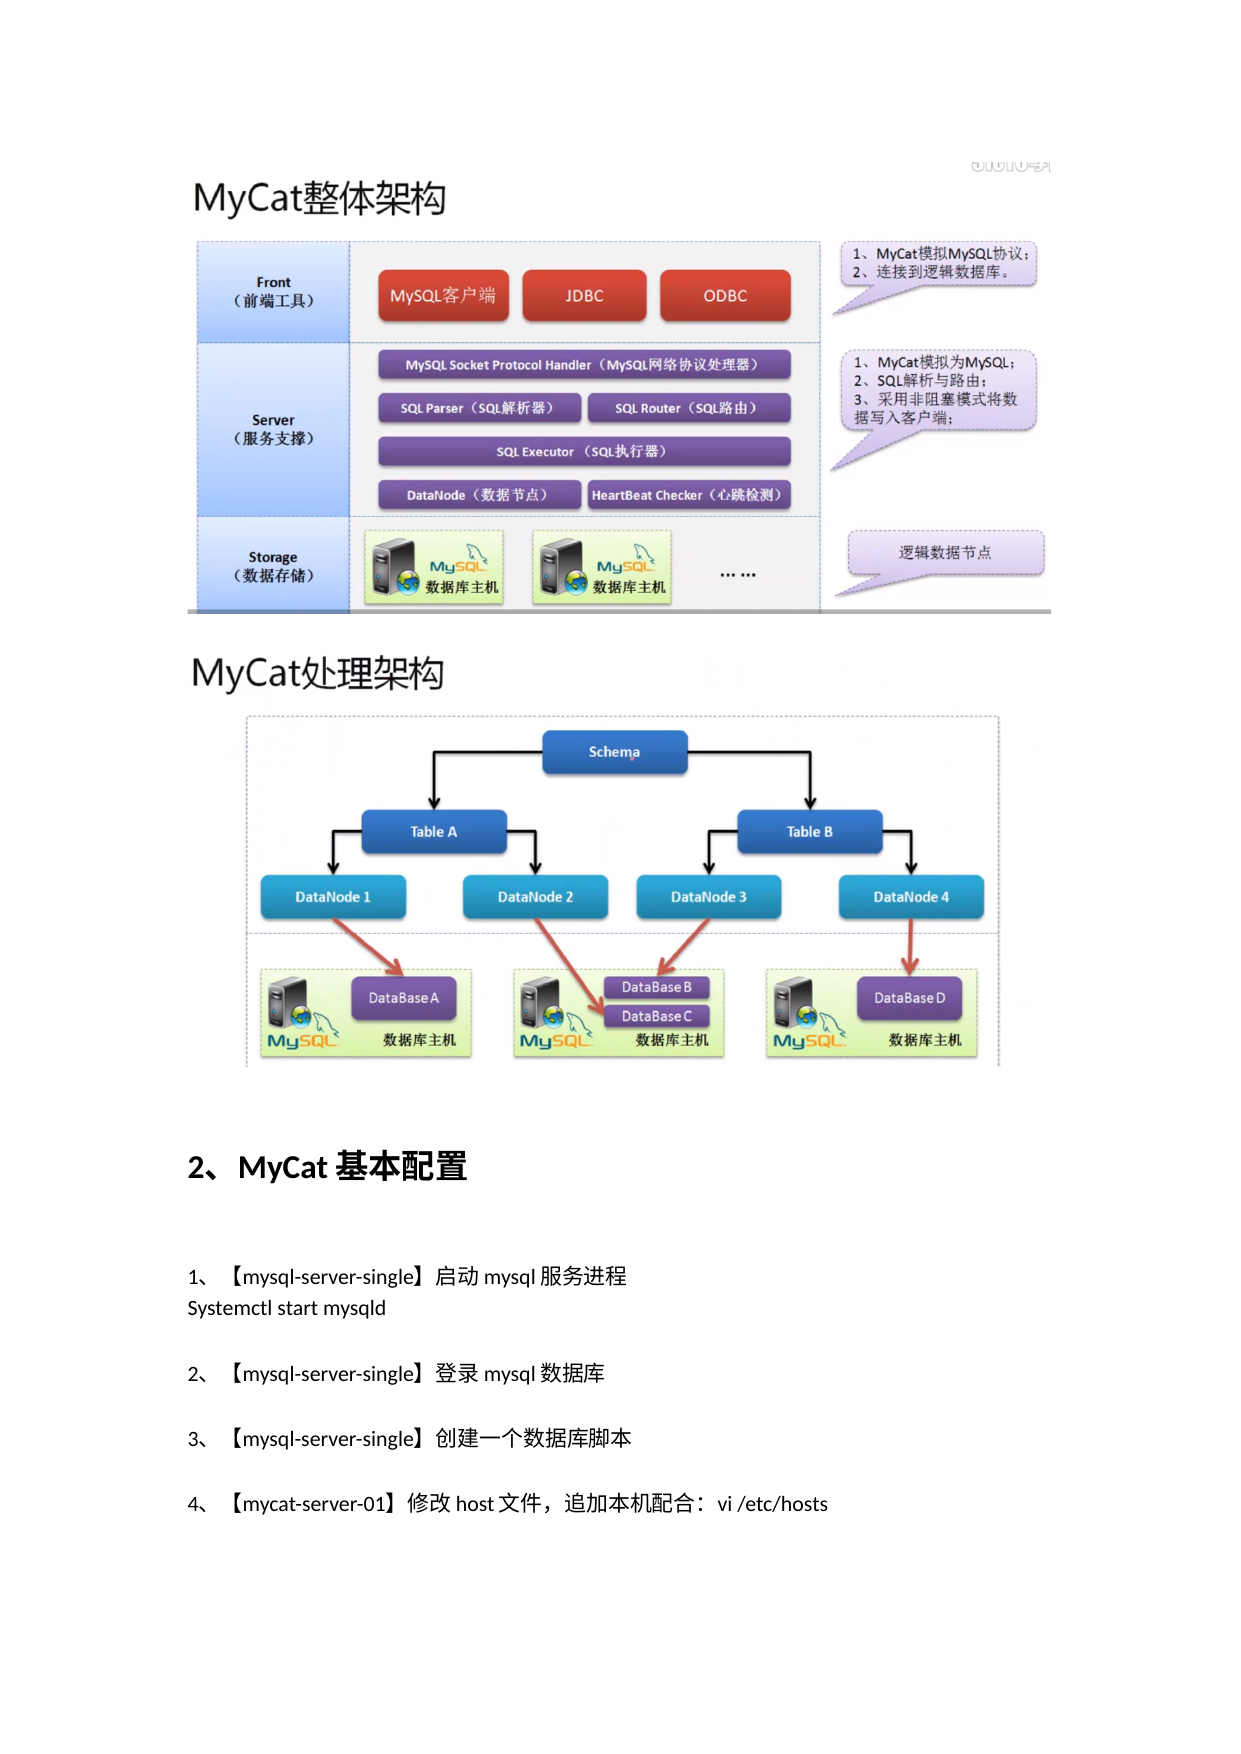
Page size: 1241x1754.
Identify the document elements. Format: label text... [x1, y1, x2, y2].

list 【mysql-server-single】启动mysql服务进程 [187, 1258, 1053, 1291]
list 【mysql-server-single】登录mysql数据库 [187, 1356, 1053, 1388]
picture [187, 649, 1053, 1067]
list Systemctl start mysqld [187, 1291, 1053, 1323]
list 【mysql-server-single】创建一个数据库脚本 [187, 1421, 1053, 1453]
list 【mycat-server-01】修改host文件，追加本机配合：vi /etc/hosts [187, 1486, 1053, 1518]
subtitle MyCat基本配置 [187, 1132, 1053, 1197]
picture [187, 162, 1052, 614]
